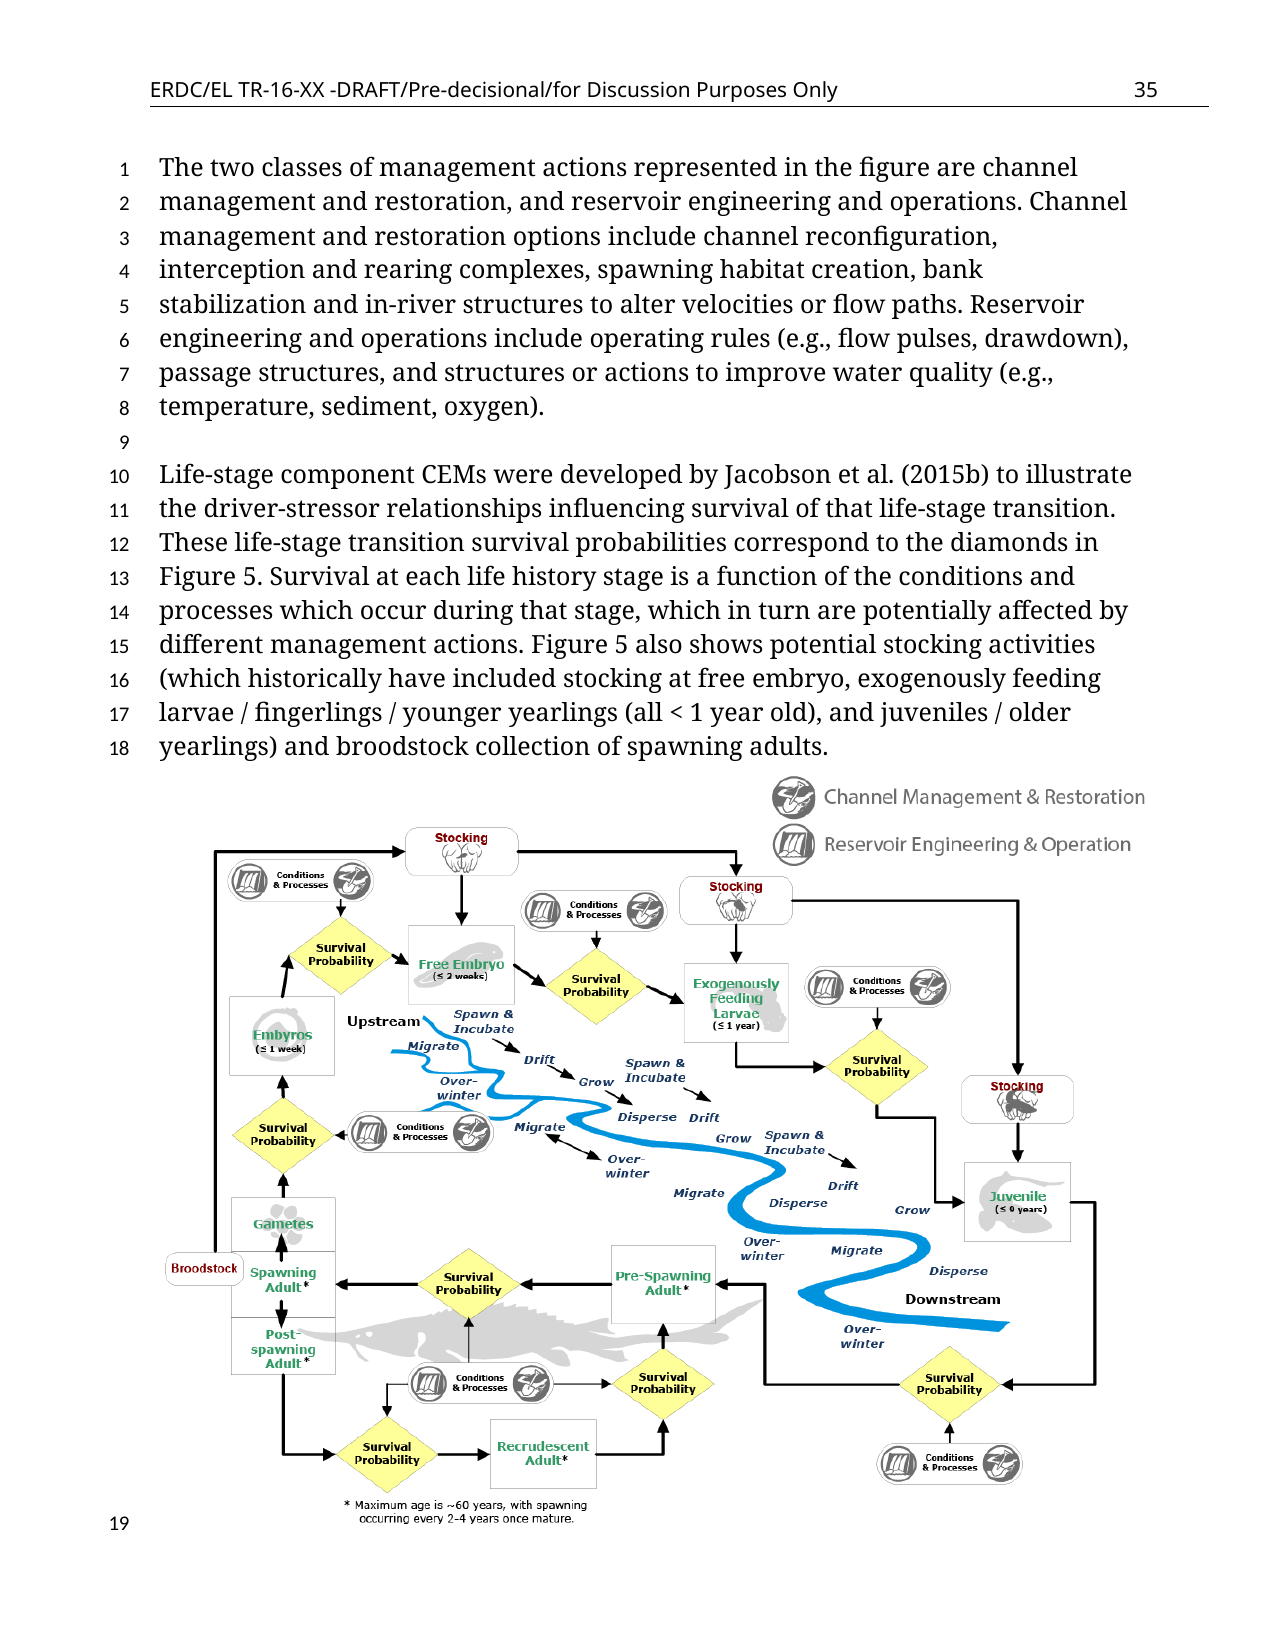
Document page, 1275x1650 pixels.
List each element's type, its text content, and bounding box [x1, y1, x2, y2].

picture [158, 763, 1155, 1531]
list The two classes of management actions represented in the figure are channel management and restoration, and reservoir engineering and operations. Channel management and restoration options include channel reconfiguration, interception and rearing complexes, spawning habitat creation, bank stabilization and in-river structures to alter velocities or flow paths. Reservoir engineering and operations include operating rules (e.g., flow pulses, drawdown), passage structures, and structures or actions to improve water quality (e.g., temperature, sediment, oxygen). [159, 150, 1134, 422]
